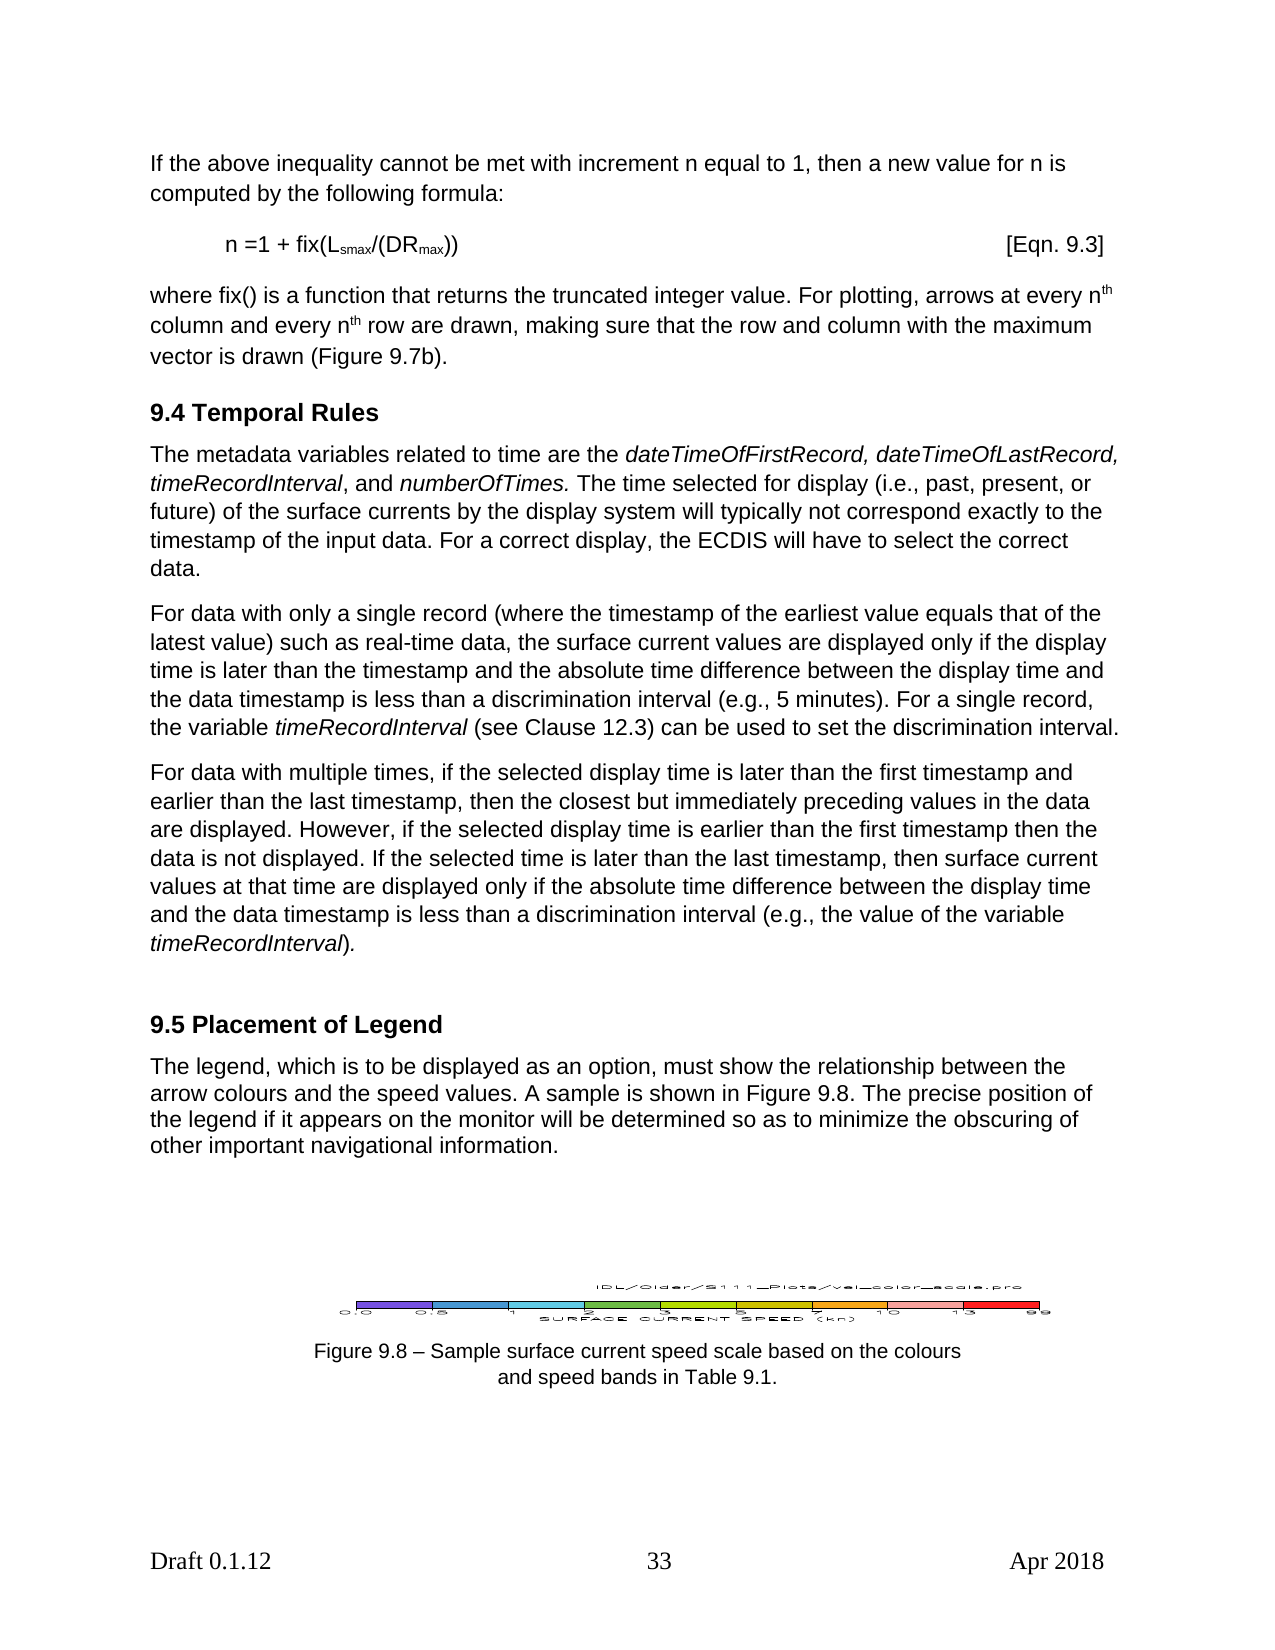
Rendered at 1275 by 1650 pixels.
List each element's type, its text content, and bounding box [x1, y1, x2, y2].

text For data with only a single record (where the timestamp of the earliest value equals that of the latest value) such as real-time data, the surface current values are displayed only if the display time is later than the timestamp and the absolute time difference between the display time and the data timestamp is less than a discrimination interval (e.g., 5 minutes). For a single record, the variable timeRecordInterval (see Clause 12.3) can be used to set the discrimination interval. [150, 600, 1125, 740]
text where fix() is a function that returns the truncated integer value. For plotting, arrows at every nth column and every nth row are drawn, making sure that the row and column with the maximum vector is drawn (Figure 9.7b). [150, 282, 1125, 369]
text n =1 + fix(Lsmax/(DRmax)) [Eqn. 9.3] [150, 231, 1125, 258]
text If the above inequality cannot be met with increment n equal to 1, then a new value for n is computed by the following formula: [150, 150, 1125, 207]
text Figure 9.8 – Sample surface current speed scale based on the colours [150, 1339, 1125, 1363]
text and speed bands in Table 9.1. [150, 1365, 1125, 1389]
text For data with multiple times, if the selected display time is later than the first timestamp and earlier than the last timestamp, then the closest but immediately preceding values in the data are displayed. However, if the selected display time is earlier than the first timestamp then the data is not displayed. If the selected time is later than the last timestamp, then surface current values at that time are displayed only if the absolute time difference between the display time and the data timestamp is less than a discrimination interval (e.g., the value of the variable timeRecordInterval). [150, 759, 1125, 956]
subtitle 9.4 Temporal Rules [150, 398, 1125, 427]
text The metadata variables related to time are the dateTimeOfFirstRecord, dateTimeOfLastRecord, timeRecordInterval, and numberOfTimes. The time selected for display (i.e., past, present, or future) of the surface currents by the display system will typically not correspond exactly to the timestamp of the input data. For a correct display, the ECDIS will have to select the correct data. [150, 441, 1125, 582]
text The legend, which is to be displayed as an option, must show the relationship between the arrow colours and the speed values. A sample is shown in Figure 9.8. The precise position of the legend if it appears on the monitor will be determined so as to minimize the obscuring of other important navigational information. [150, 1053, 1125, 1158]
subtitle 9.5 Placement of Legend [150, 1009, 1125, 1038]
